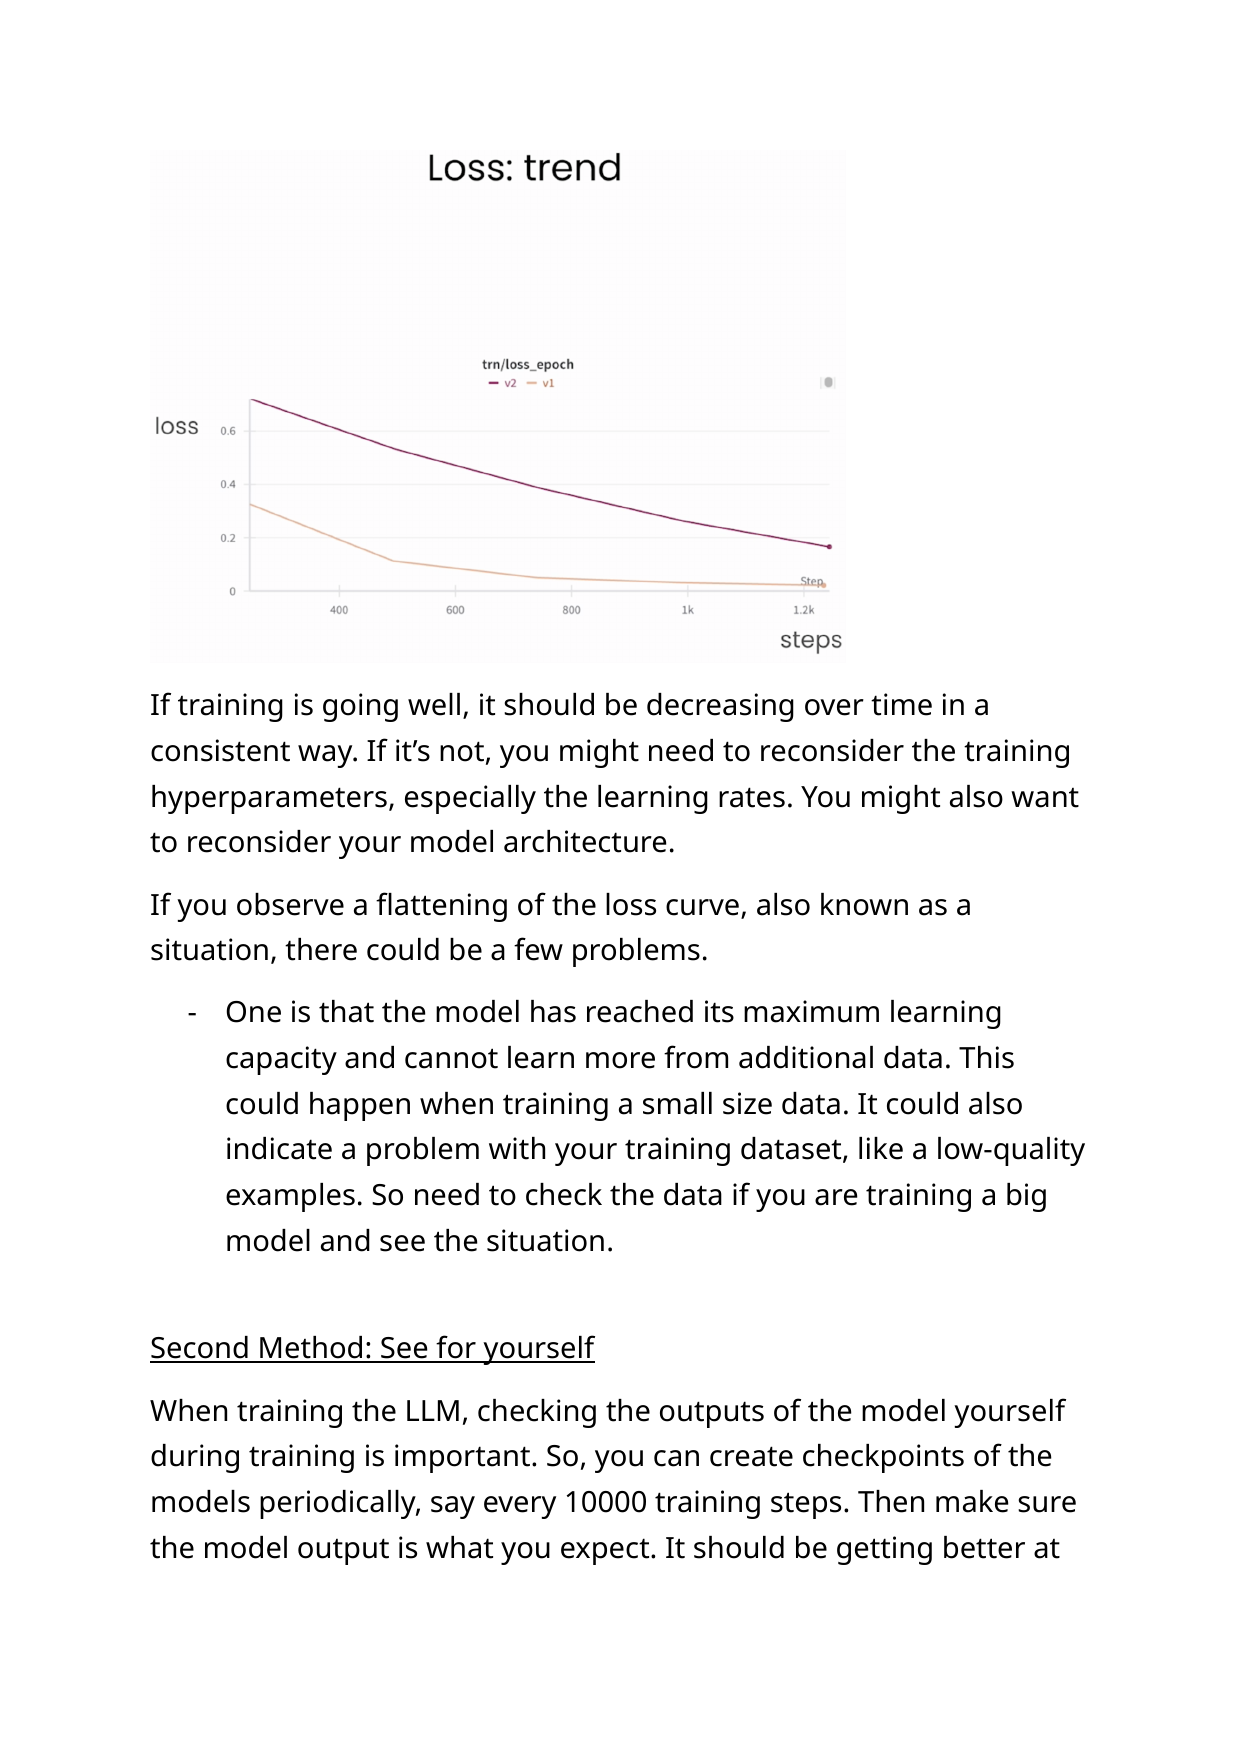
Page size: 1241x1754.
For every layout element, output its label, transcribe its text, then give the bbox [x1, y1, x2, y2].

text Second Method: See for yourself [150, 1328, 1090, 1367]
text If training is going well, it should be decreasing over time in a consistent way. If it’s not, you might need to reconsider the training hyperparameters, especially the learning rates. You might also want to reconsider your model architecture. [150, 684, 1090, 861]
text If you observe a flattening of the loss curve, also known as a situation, there could be a few problems. [150, 884, 1090, 969]
picture [150, 150, 846, 663]
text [150, 1390, 1090, 1567]
list One is that the model has reached its maximum learning capacity and cannot learn more from additional data. This could happen when training a small size data. It could also indicate a problem with your training dataset, like a low-quality examples. So need to check the data if you are training a big model and see the situation. [187, 992, 1090, 1259]
